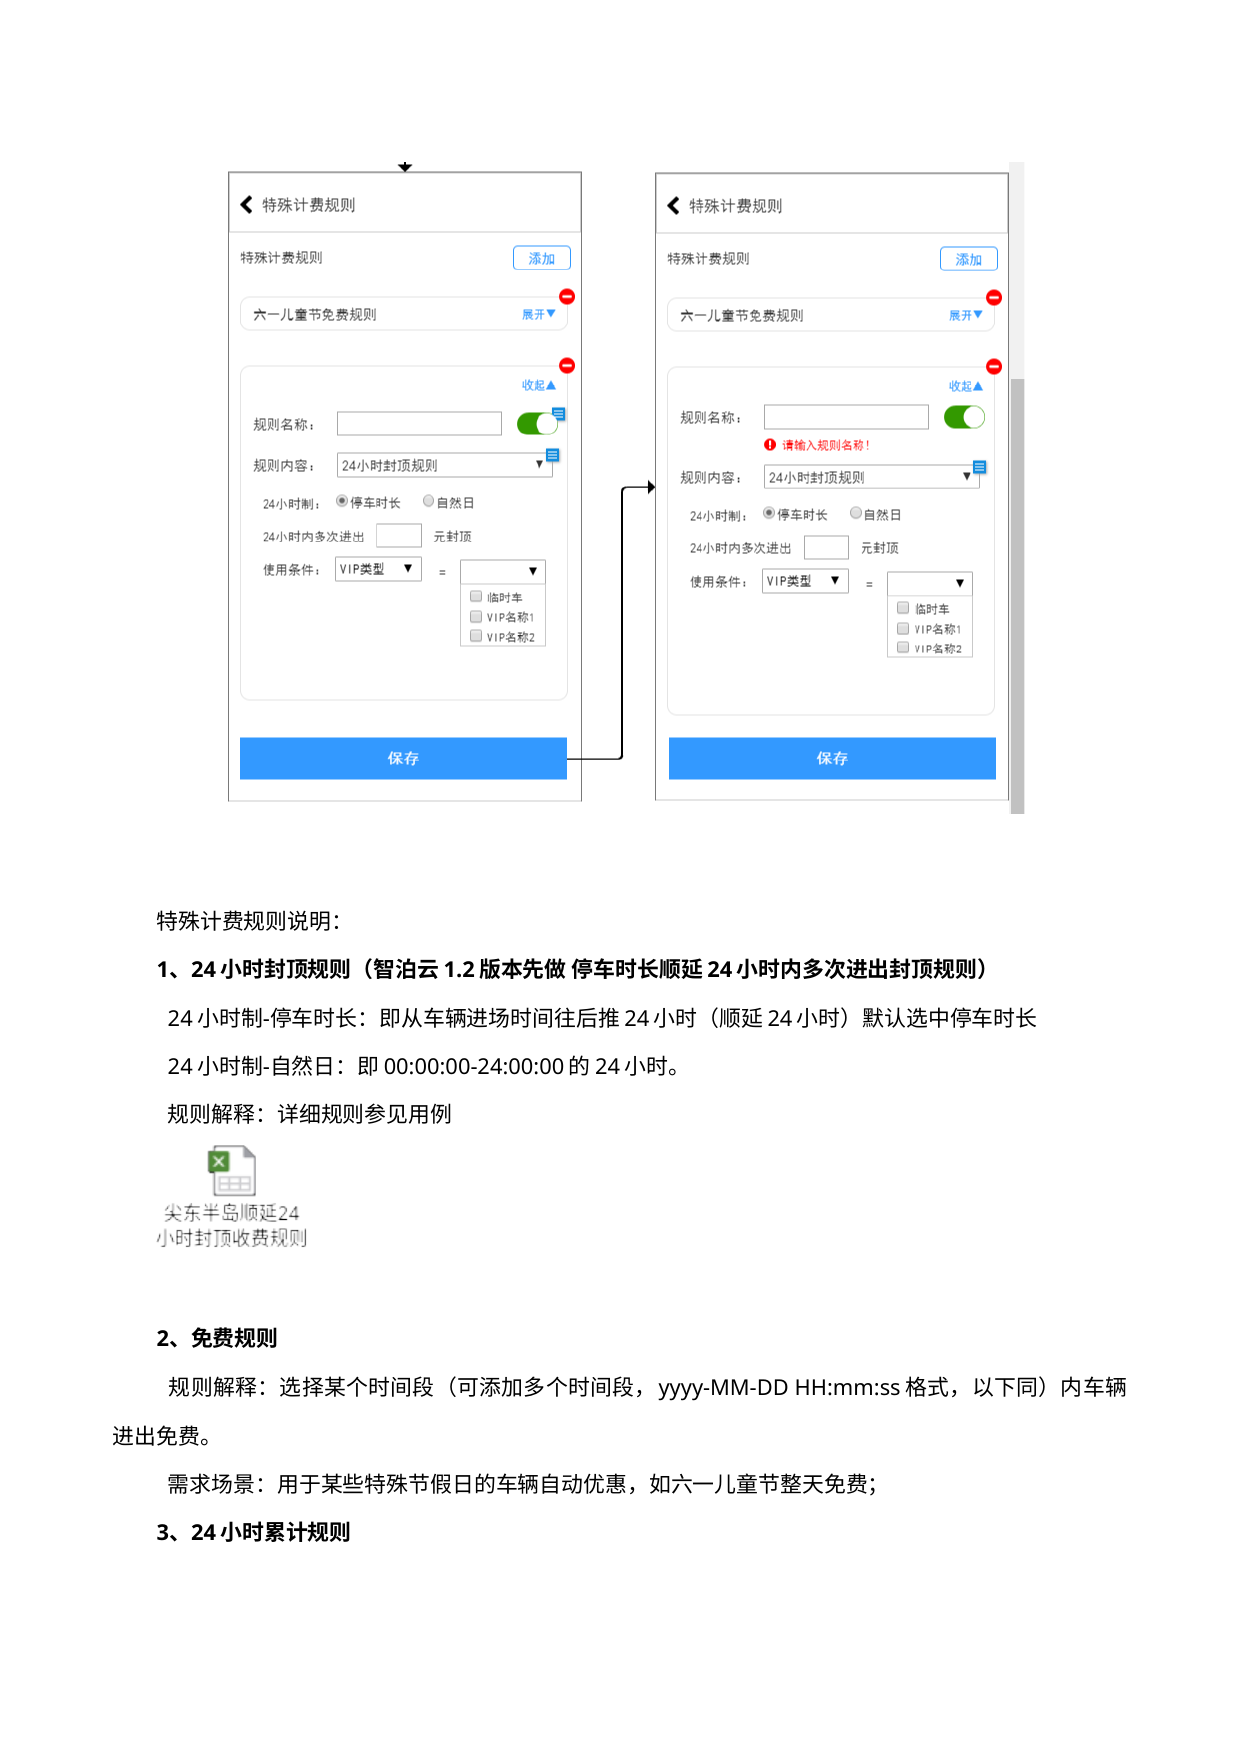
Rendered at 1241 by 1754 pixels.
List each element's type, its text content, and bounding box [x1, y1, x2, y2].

list 规则解释：选择某个时间段（可添加多个时间段，yyyy-MM-DD HH:mm:ss格式，以下同）内车辆进出免费。 [112, 1369, 1128, 1451]
list 需求场景：用于某些特殊节假日的车辆自动优惠，如六一儿童节整天免费； [112, 1467, 1128, 1499]
list 1、24小时封顶规则（智泊云1.2版本先做 停车时长顺延24小时内多次进出封顶规则） [112, 952, 1128, 984]
list 规则解释：详细规则参见用例 [112, 1097, 1128, 1129]
list 3、24小时累计规则 [112, 1515, 1128, 1547]
list 2、免费规则 [112, 1321, 1128, 1354]
list 特殊计费规则说明： [112, 904, 1128, 936]
list 24小时制-自然日：即00:00:00-24:00:00的24小时。 [112, 1049, 1128, 1081]
list 24小时制-停车时长：即从车辆进场时间往后推24小时（顺延24小时）默认选中停车时长 [112, 1000, 1128, 1033]
picture [216, 162, 1025, 814]
